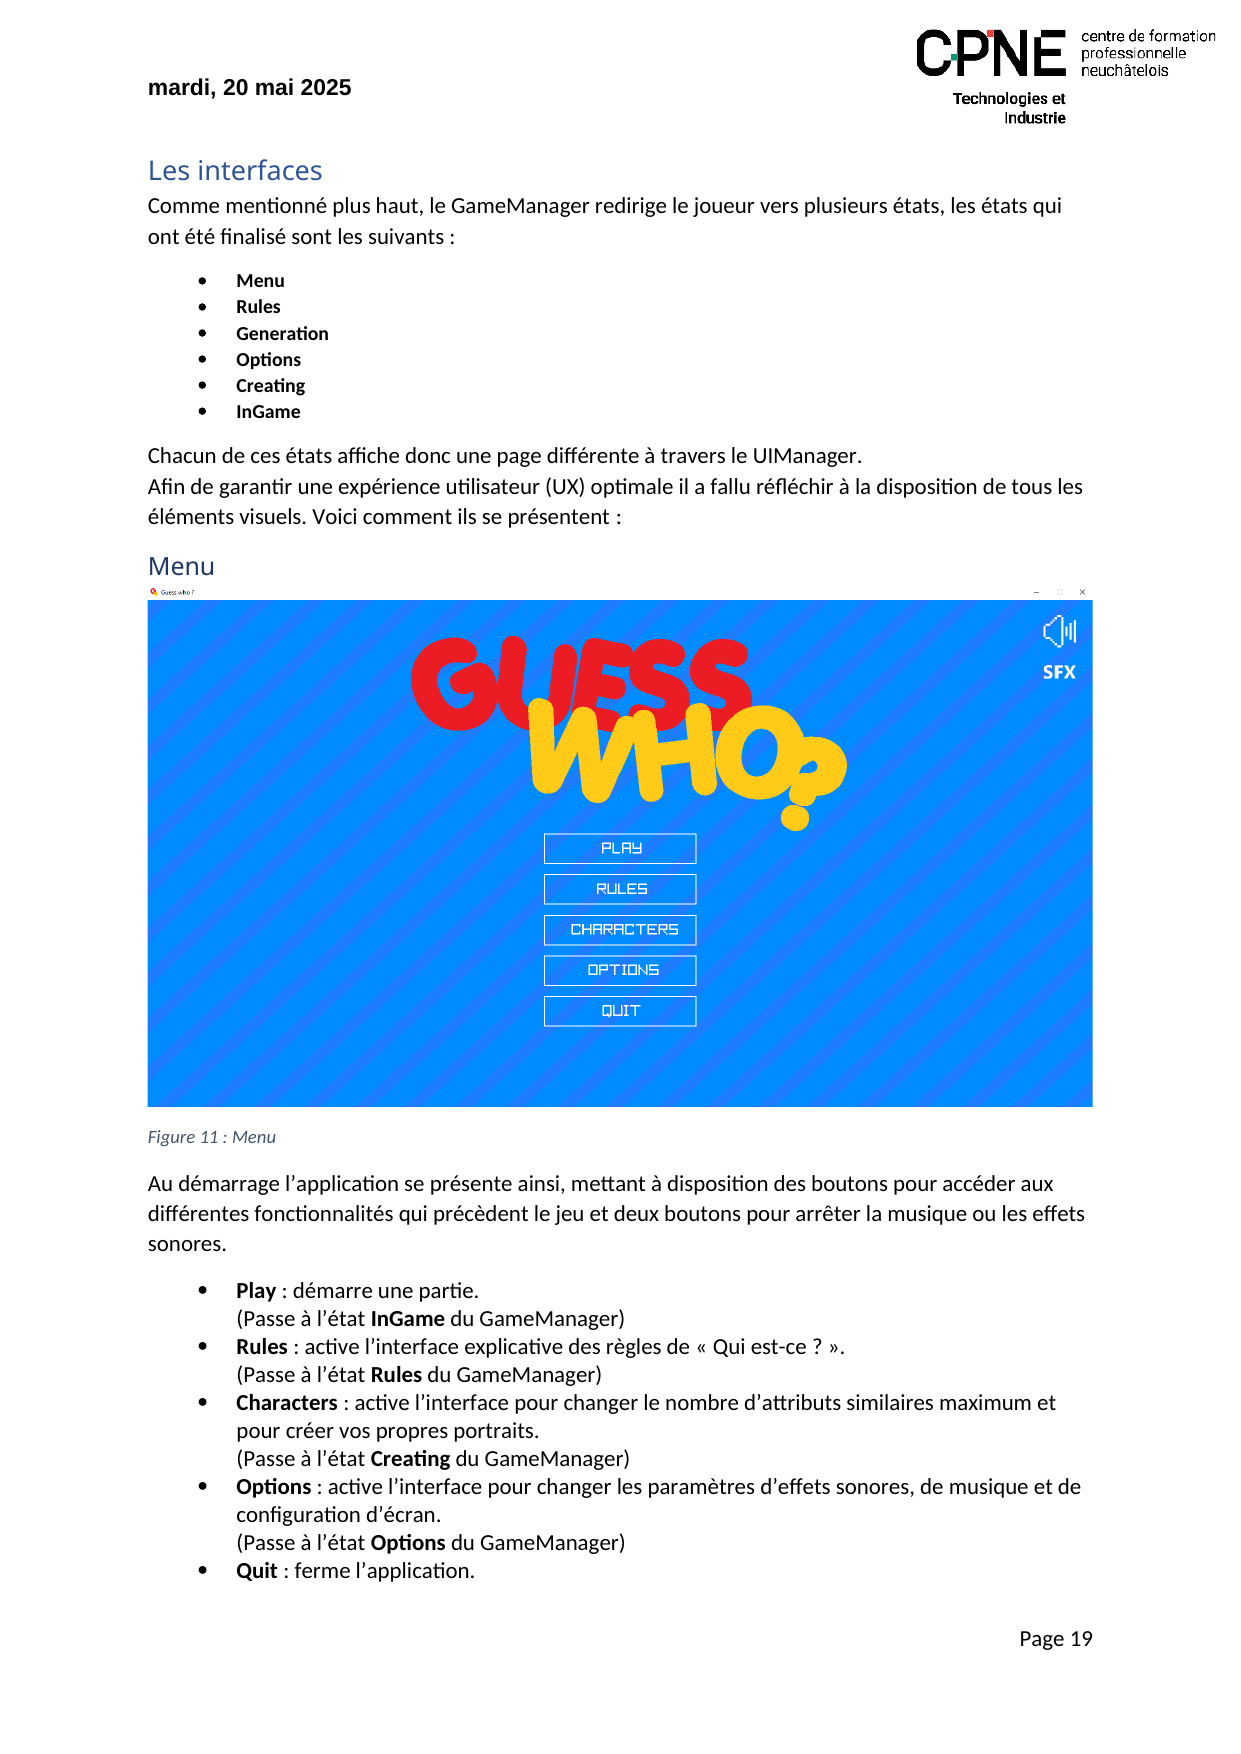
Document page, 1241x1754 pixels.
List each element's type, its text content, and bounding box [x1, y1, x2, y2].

text Au démarrage l’application se présente ainsi, mettant à disposition des boutons pour accéder aux différentes fonctionnalités qui précèdent le jeu et deux boutons pour arrêter la musique ou les effets sonores. [148, 1169, 1093, 1257]
list Rules : active l’interface explicative des règles de « Qui est-ce ? ». (Passe à l’état Rules du GameManager) [199, 1332, 1093, 1388]
list Options [199, 347, 1093, 371]
text Figure 11 : Menu [148, 1125, 1093, 1148]
list Creating [199, 373, 1093, 397]
list Quit : ferme l’application. [199, 1556, 1093, 1584]
subtitle Les interfaces [148, 152, 1093, 189]
picture [147, 585, 1093, 1107]
list Generation [199, 321, 1093, 345]
list Menu [199, 269, 1093, 293]
text Comme mentionné plus haut, le GameManager redirige le joueur vers plusieurs états, les états qui ont été finalisé sont les suivants : [148, 192, 1093, 250]
picture [916, 29, 1216, 124]
list Rules [199, 295, 1093, 319]
text Chacun de ces états affiche donc une page différente à travers le UIManager. Afin de garantir une expérience utilisateur (UX) optimale il a fallu réfléchir à la disposition de tous les éléments visuels. Voici comment ils se présentent : [148, 442, 1093, 530]
list InGame [199, 399, 1093, 423]
subtitle Menu [148, 549, 1093, 583]
list Characters : active l’interface pour changer le nombre d’attributs similaires maximum et pour créer vos propres portraits. (Passe à l’état Creating du GameManager) [199, 1388, 1093, 1472]
list Options : active l’interface pour changer les paramètres d’effets sonores, de musique et de configuration d’écran. (Passe à l’état Options du GameManager) [199, 1472, 1093, 1556]
list Play : démarre une partie. (Passe à l’état InGame du GameManager) [199, 1276, 1093, 1332]
